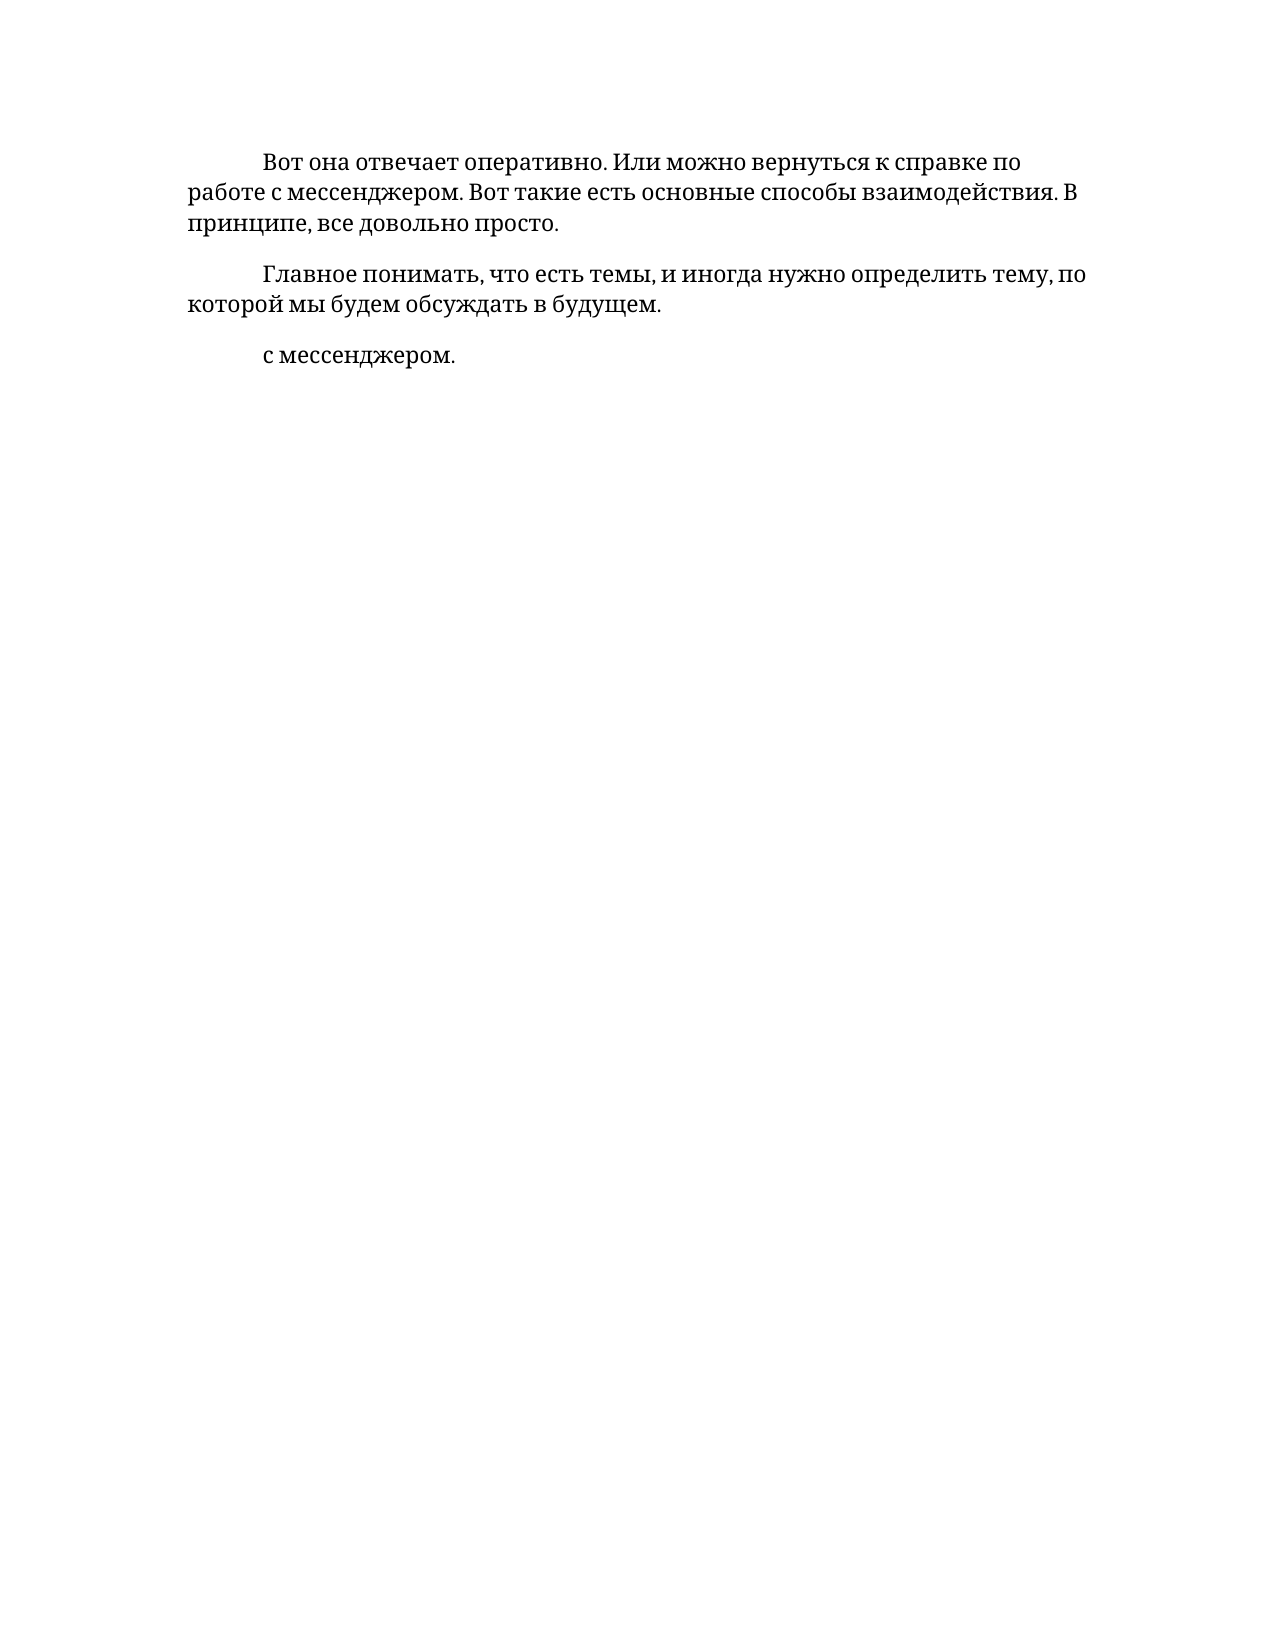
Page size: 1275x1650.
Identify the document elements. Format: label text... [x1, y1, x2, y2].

text Вот она отвечает оперативно. Или можно вернуться к справке по работе с мессенджером. Вот такие есть основные способы взаимодействия. В принципе, все довольно просто. [187, 150, 1087, 237]
text с мессенджером. [187, 343, 1087, 369]
text Главное понимать, что есть темы, и иногда нужно определить тему, по которой мы будем обсуждать в будущем. [187, 261, 1087, 318]
